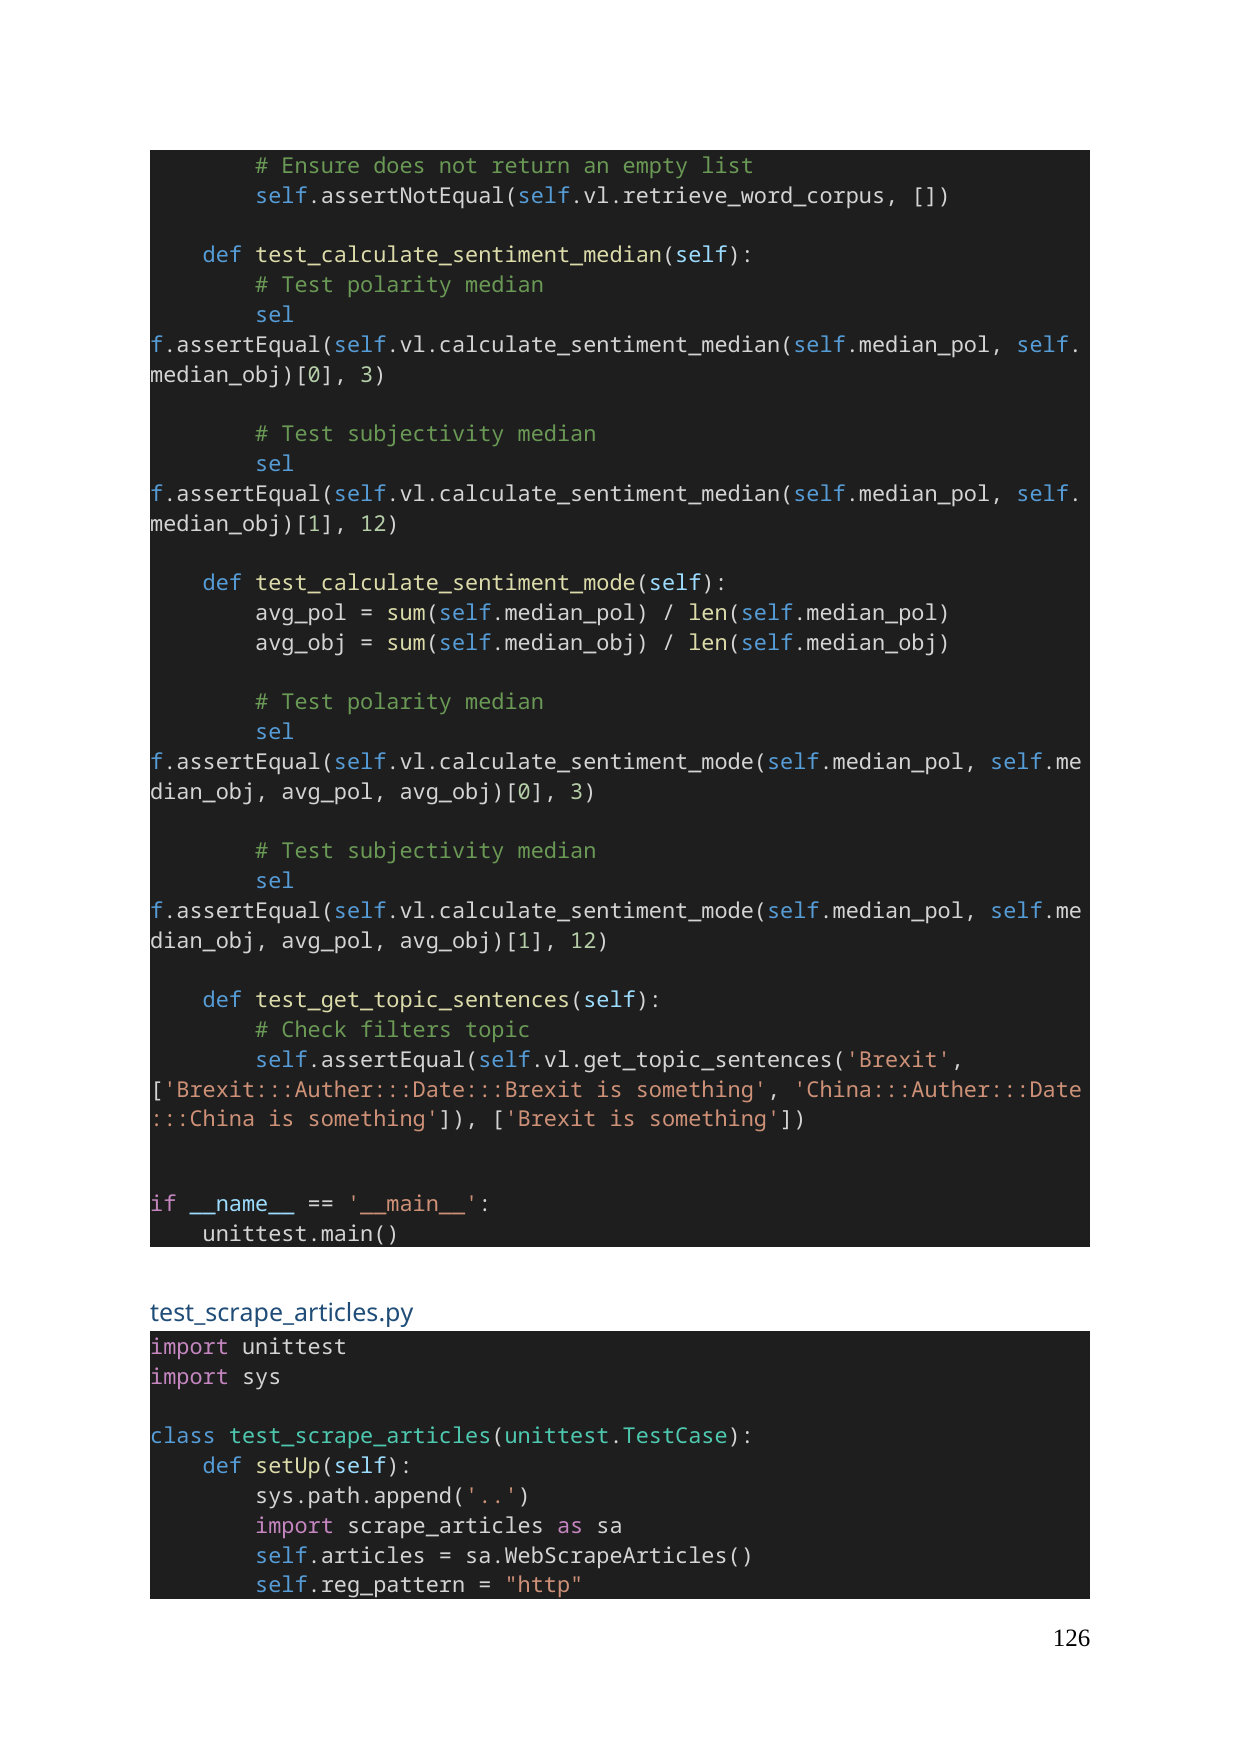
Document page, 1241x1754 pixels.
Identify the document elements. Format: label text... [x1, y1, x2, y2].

text self.assertEqual(self.vl.get_topic_sentences('Brexit', ['Brexit:::Auther:::Date:::Brexit is something', 'China:::Auther:::Date:::China is something']), ['Brexit is something']) [150, 1044, 1090, 1133]
text import unittest [150, 1331, 1090, 1361]
text import scrape_articles as sa [150, 1510, 1090, 1540]
text def test_calculate_sentiment_median(self): [150, 239, 1090, 269]
text if __name__ == '__main__': [150, 1188, 1090, 1218]
text def test_get_topic_sentences(self): [150, 984, 1090, 1014]
text class test_scrape_articles(unittest.TestCase): [150, 1421, 1090, 1450]
text self.reg_pattern = "http" [150, 1569, 1090, 1599]
text def test_calculate_sentiment_mode(self): [150, 567, 1090, 597]
text # Test polarity median [150, 686, 1090, 716]
text avg_obj = sum(self.median_obj) / len(self.median_obj) [150, 627, 1090, 656]
subtitle test_scrape_articles.py [150, 1294, 1090, 1328]
text # Test subjectivity median [150, 418, 1090, 448]
text # Check filters topic [150, 1014, 1090, 1044]
text import sys [150, 1361, 1090, 1391]
text unittest.main() [150, 1218, 1090, 1247]
text self.assertEqual(self.vl.calculate_sentiment_median(self.median_pol, self.median_obj)[1], 12) [150, 448, 1090, 537]
text # Test polarity median [150, 269, 1090, 299]
text self.articles = sa.WebScrapeArticles() [150, 1540, 1090, 1569]
text def setUp(self): [150, 1450, 1090, 1480]
text self.assertEqual(self.vl.calculate_sentiment_median(self.median_pol, self.median_obj)[0], 3) [150, 299, 1090, 388]
text # Test subjectivity median [150, 835, 1090, 865]
text self.assertEqual(self.vl.calculate_sentiment_mode(self.median_pol, self.median_obj, avg_pol, avg_obj)[0], 3) [150, 716, 1090, 805]
text self.assertNotEqual(self.vl.retrieve_word_corpus, []) [150, 180, 1090, 209]
text # Ensure does not return an empty list [150, 150, 1090, 180]
text avg_pol = sum(self.median_pol) / len(self.median_pol) [150, 597, 1090, 627]
text self.assertEqual(self.vl.calculate_sentiment_mode(self.median_pol, self.median_obj, avg_pol, avg_obj)[1], 12) [150, 865, 1090, 954]
text sys.path.append('..') [150, 1480, 1090, 1510]
